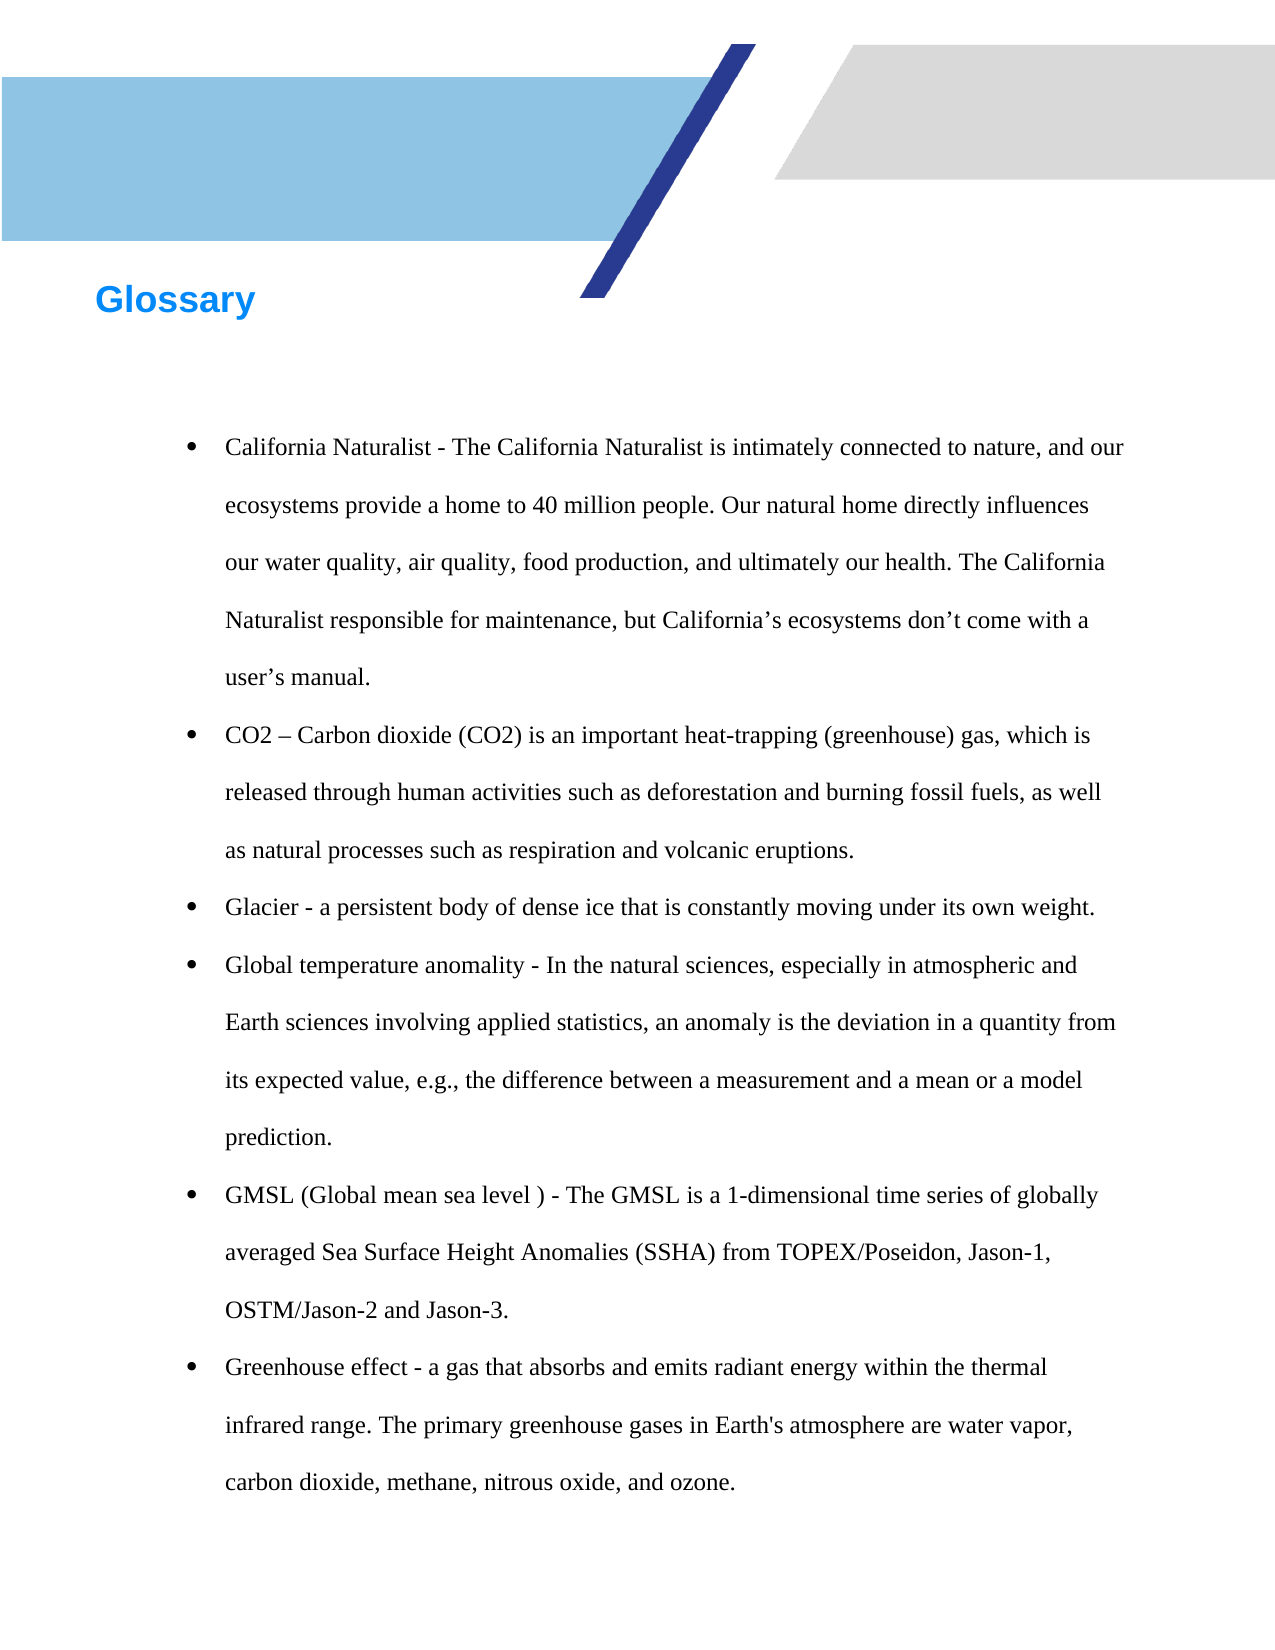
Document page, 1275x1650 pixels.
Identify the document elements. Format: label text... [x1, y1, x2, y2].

subtitle Glossary [95, 277, 268, 321]
list Global temperature anomality - In the natural sciences, especially in atmospheric and Earth sciences involving applied statistics, an anomaly is the deviation in a quantity from its expected value, e.g., the difference between a measurement and a mean or a model prediction. [187, 950, 1125, 1151]
picture [774, 44, 1275, 180]
picture [1, 44, 756, 298]
list GMSL (Global mean sea level ) - The GMSL is a 1-dimensional time series of globally averaged Sea Surface Height Anomalies (SSHA) from TOPEX/Poseidon, Jason-1, OSTM/Jason-2 and Jason-3. [187, 1180, 1125, 1324]
list CO2 – Carbon dioxide (CO2) is an important heat-trapping (greenhouse) gas, which is released through human activities such as deforestation and burning fossil fuels, as well as natural processes such as respiration and volcanic eruptions. [187, 720, 1125, 864]
list Glacier - a persistent body of dense ice that is constantly moving under its own weight. [187, 892, 1125, 921]
list Greenhouse effect - a gas that absorbs and emits radiant energy within the thermal infrared range. The primary greenhouse gases in Earth's atmosphere are water vapor, carbon dioxide, methane, nitrous oxide, and ozone. [187, 1352, 1125, 1496]
list California Naturalist - The California Naturalist is intimately connected to nature, and our ecosystems provide a home to 40 million people. Our natural home directly influences our water quality, air quality, food production, and ultimately our health. The California Naturalist responsible for maintenance, but California’s ecosystems don’t come with a user’s manual. [187, 432, 1125, 691]
